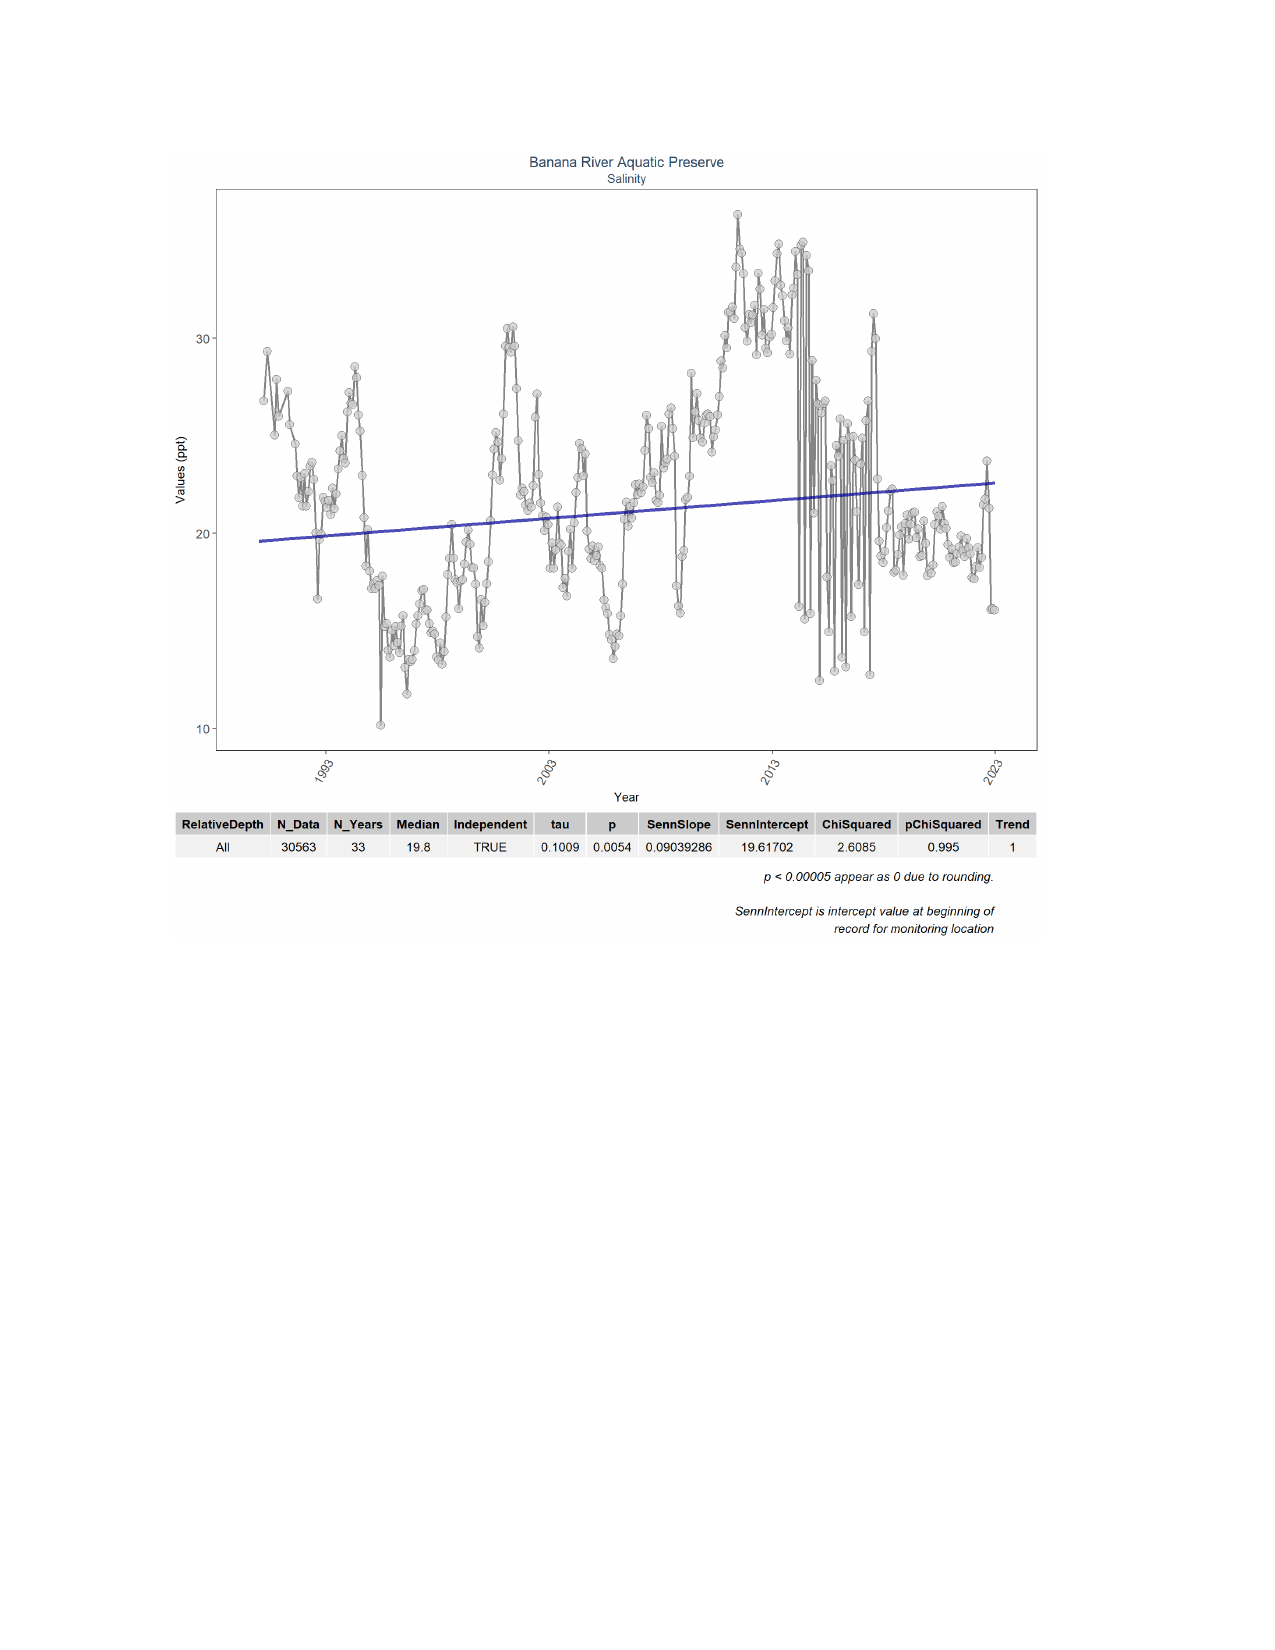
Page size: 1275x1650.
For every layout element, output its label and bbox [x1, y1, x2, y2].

picture [168, 150, 1044, 938]
